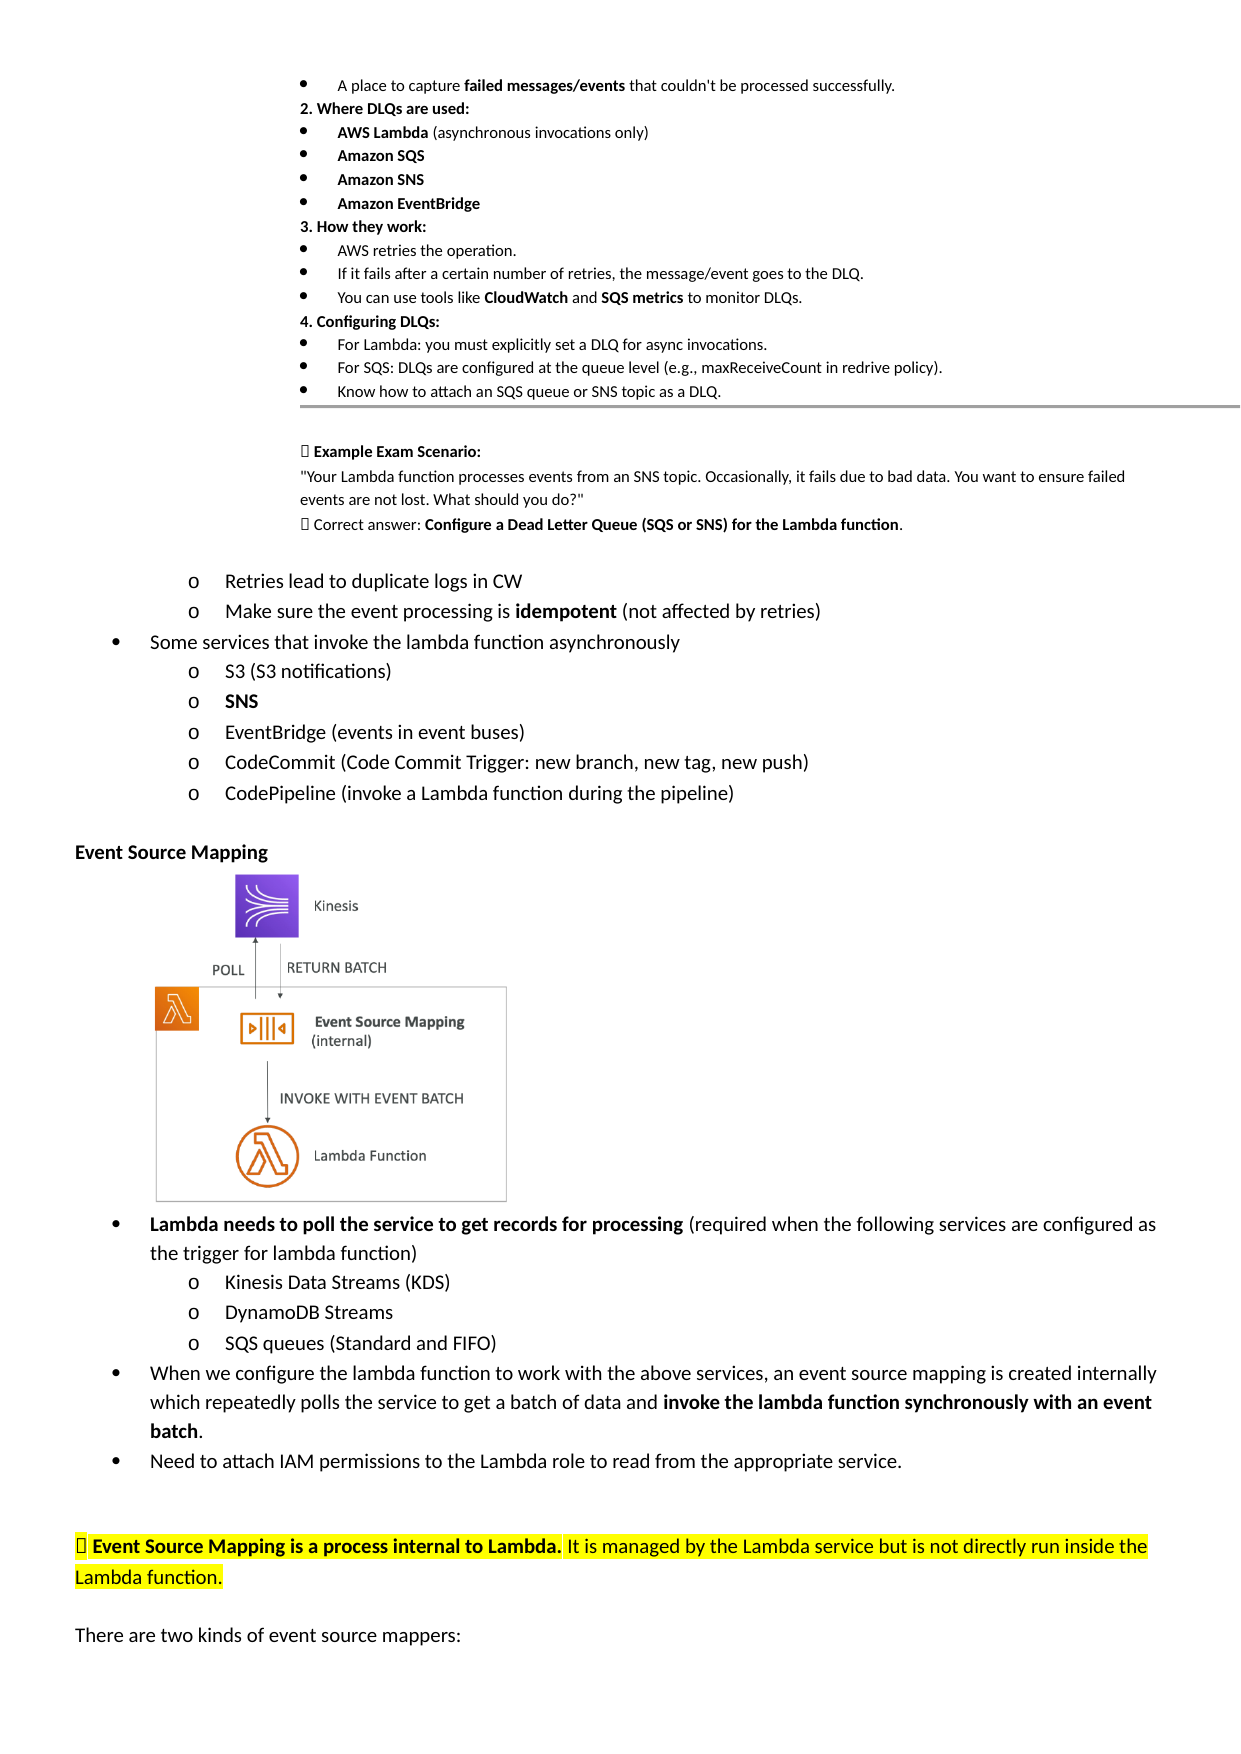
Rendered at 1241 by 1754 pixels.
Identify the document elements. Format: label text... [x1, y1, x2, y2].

list A place to capture failed messages/events that couldn't be processed successfully. [300, 75, 1165, 96]
picture [150, 868, 511, 1207]
list S3 (S3 notifications) [187, 658, 1165, 684]
list Amazon SQS [300, 146, 1165, 166]
text Event Source Mapping [75, 839, 1165, 865]
list CodeCommit (Code Commit Trigger: new branch, new tag, new push) [187, 749, 1165, 776]
text There are two kinds of event source mappers: [75, 1622, 1165, 1648]
list EventBridge (events in event buses) [187, 719, 1165, 745]
list Amazon EventBridge [300, 193, 1165, 213]
list Retries lead to duplicate logs in CW [187, 568, 1165, 594]
list AWS retries the operation. [300, 240, 1165, 261]
list DynamoDB Streams [187, 1299, 1165, 1326]
text 2. Where DLQs are used: [300, 99, 1165, 119]
list Lambda needs to poll the service to get records for processing (required when the following services are configured as the trigger for lambda function) [112, 1211, 1165, 1265]
list For SQS: DLQs are configured at the queue level (e.g., maxReceiveCount in redrive policy). [300, 358, 1165, 378]
list Kinesis Data Streams (KDS) [187, 1269, 1165, 1296]
list Know how to attach an SQS queue or SNS topic as a DLQ. [300, 381, 1165, 402]
list For Lambda: you must explicitly set a DLQ for async invocations. [300, 334, 1165, 355]
text "Your Lambda function processes events from an SNS topic. Occasionally, it fails due to bad data. You want to ensure failed events are not lost. What should you do?" [300, 466, 1165, 510]
text 🧠 Example Exam Scenario: [300, 440, 1165, 463]
text 3. How they work: [300, 217, 1165, 237]
list Some services that invoke the lambda function asynchronously [112, 629, 1165, 654]
text 💡 Event Source Mapping is a process internal to Lambda. It is managed by the Lambda service but is not directly run inside the Lambda function. [75, 1532, 1165, 1589]
list You can use tools like CloudWatch and SQS metrics to monitor DLQs. [300, 287, 1165, 308]
list Make sure the event processing is idempotent (not affected by retries) [187, 598, 1165, 625]
list Need to attach IAM permissions to the Lambda role to read from the appropriate service. [112, 1448, 1165, 1473]
list SQS queues (Standard and FIFO) [187, 1330, 1165, 1356]
list If it fails after a certain number of retries, the message/event goes to the DLQ. [300, 263, 1165, 284]
list Amazon SNS [300, 169, 1165, 190]
text ✅ Correct answer: Configure a Dead Letter Queue (SQS or SNS) for the Lambda function. [300, 513, 1165, 536]
list AWS Lambda (asynchronous invocations only) [300, 122, 1165, 143]
text 4. Configuring DLQs: [300, 311, 1165, 331]
list SNS [187, 688, 1165, 715]
list CodePipeline (invoke a Lambda function during the pipeline) [187, 780, 1165, 806]
list When we configure the lambda function to work with the above services, an event source mapping is created internally which repeatedly polls the service to get a batch of data and invoke the lambda function synchronously with an event batch. [112, 1360, 1165, 1444]
